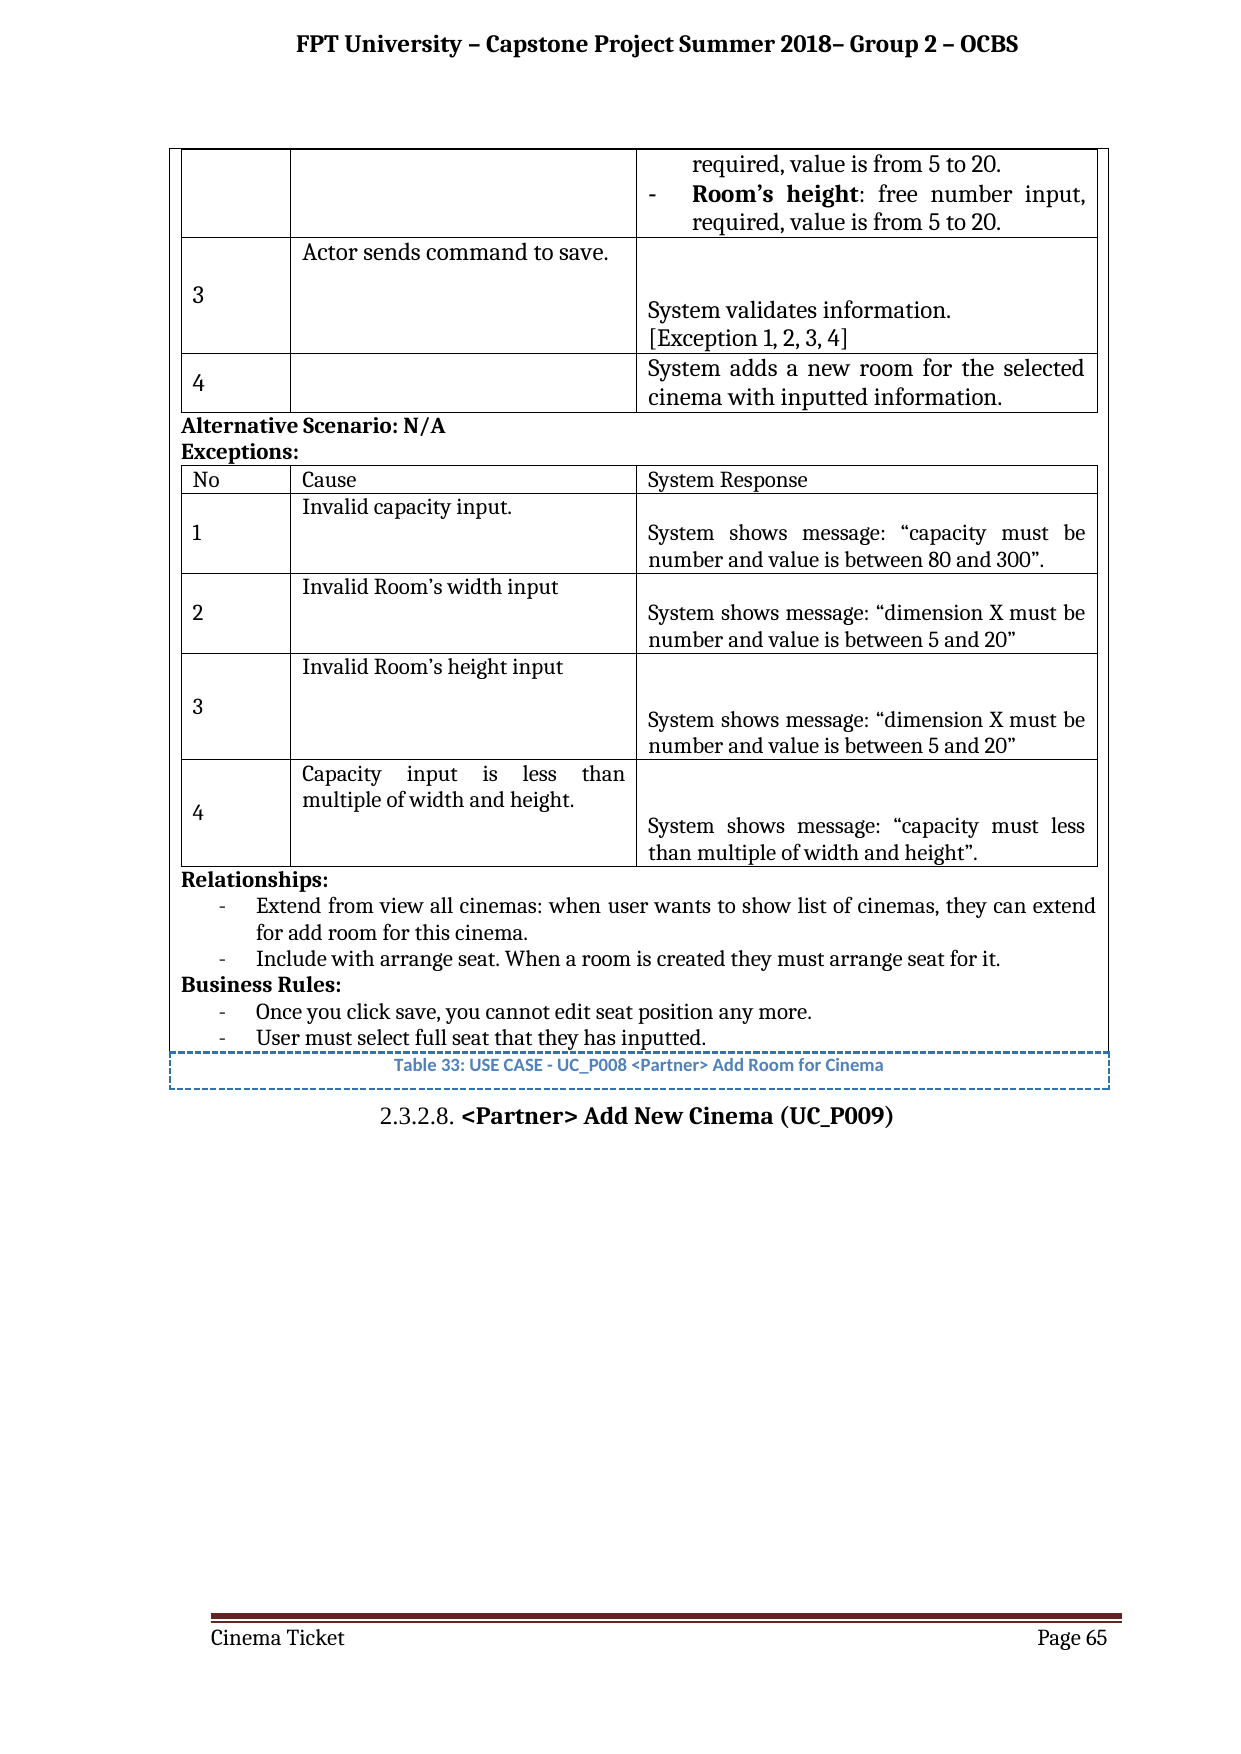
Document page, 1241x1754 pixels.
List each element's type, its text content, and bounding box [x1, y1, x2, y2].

table_cell Table 33: USE CASE - UC_P008 <Partner> Add Room for Cinema [170, 1051, 1109, 1088]
text <Partner> Add New Cinema (UC_P009) [379, 1101, 1122, 1130]
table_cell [170, 149, 1108, 1051]
